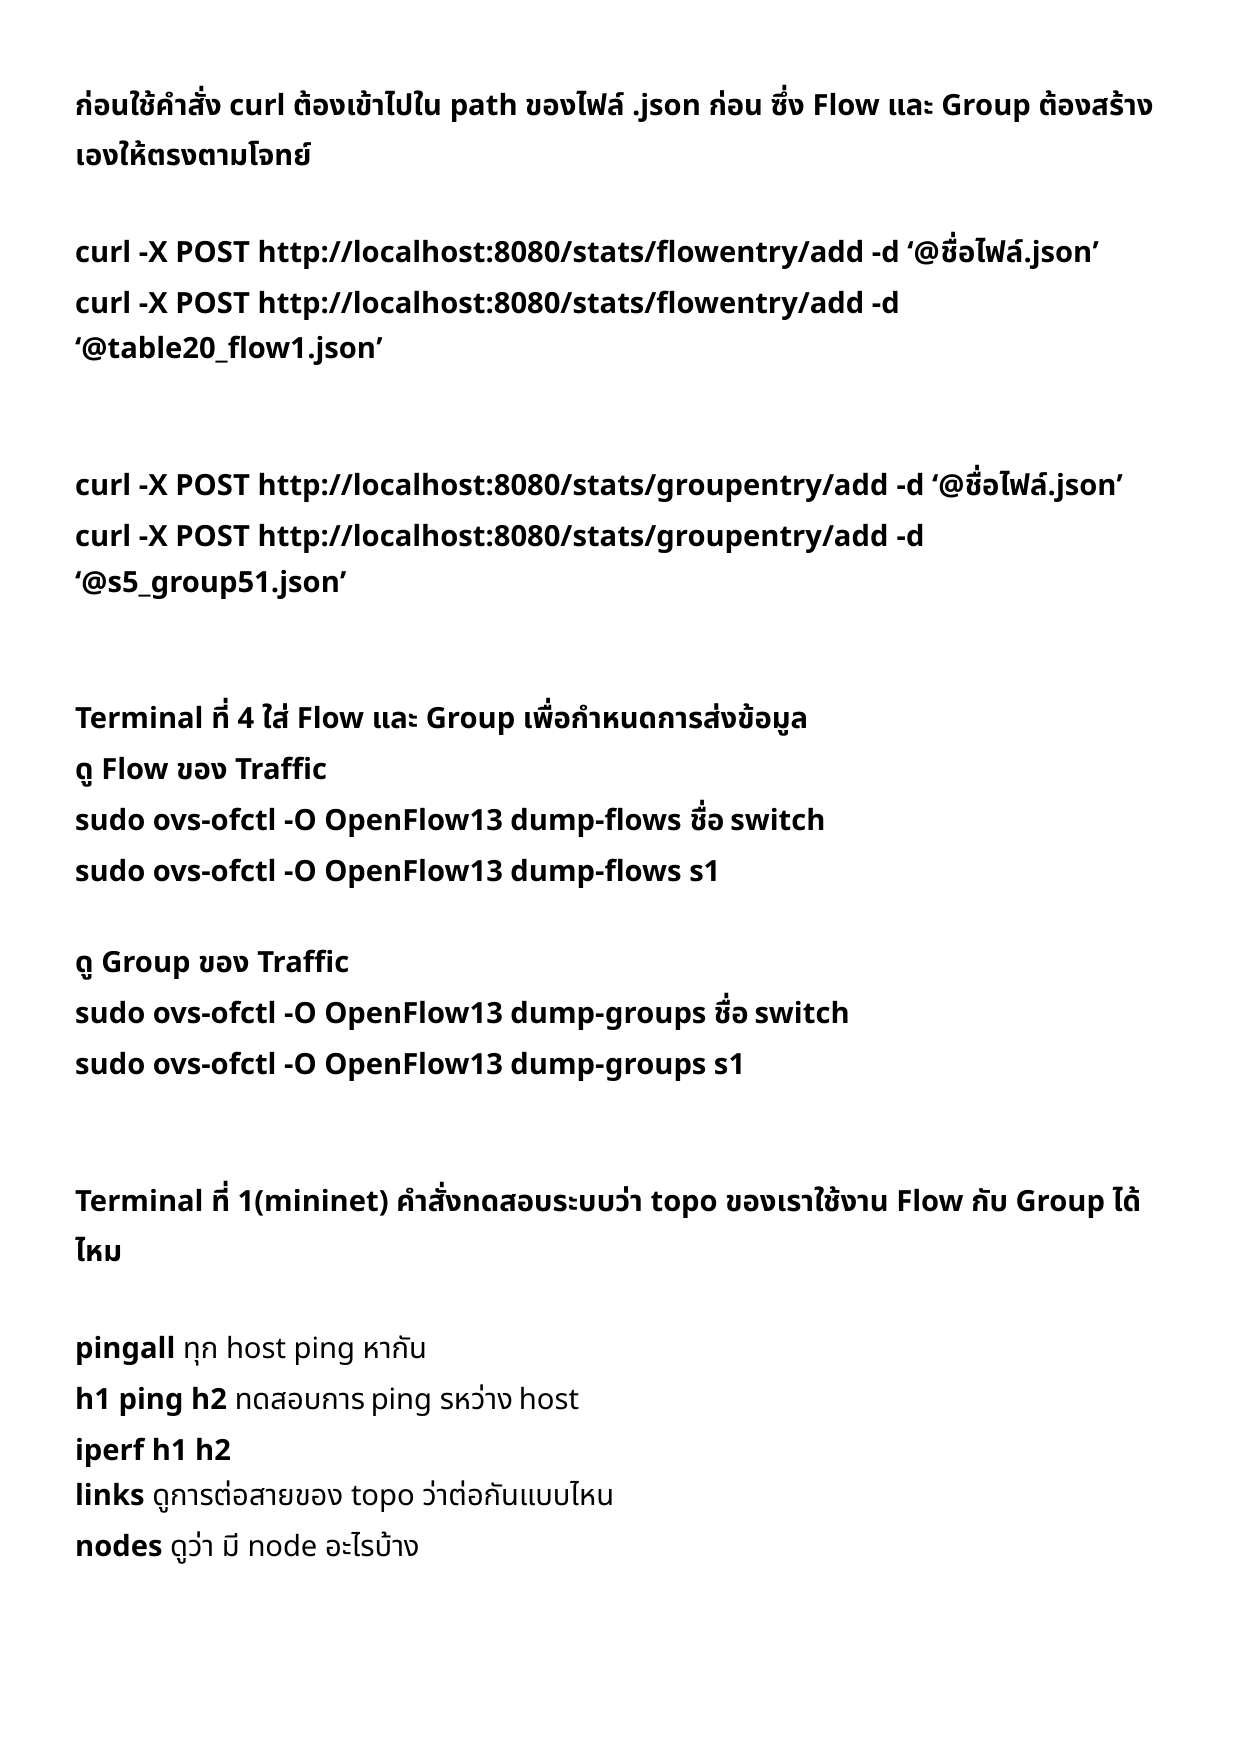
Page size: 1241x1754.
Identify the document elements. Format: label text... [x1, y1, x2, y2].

text iperf h1 h2 [75, 1429, 1165, 1468]
text Terminal ที่ 1(mininet) คำสั่งทดสอบระบบว่า topo ของเราใช้งาน Flow กับ Group ได้ไหม [75, 1180, 1165, 1275]
text sudo ovs-ofctl -O OpenFlow13 dump-flows ชื่อswitch [75, 799, 1165, 844]
text curl -X POST http://localhost:8080/stats/flowentry/add -d ‘@ชื่อไฟล์.json’ [75, 231, 1165, 275]
text sudo ovs-ofctl -O OpenFlow13 dump-groups ชื่อswitch [75, 992, 1165, 1037]
text links ดูการต่อสายของ topo ว่าต่อกันแบบไหน [75, 1474, 1165, 1519]
text curl -X POST http://localhost:8080/stats/groupentry/add -d ‘@s5_group51.json’ [75, 515, 1165, 601]
text sudo ovs-ofctl -O OpenFlow13 dump-flows s1 [75, 850, 1165, 890]
text ดู Flow ของ Traffic [75, 749, 1165, 793]
text pingall ทุก host ping หากัน [75, 1327, 1165, 1371]
text h1 ping h2 ทดสอบการping รหว่างhost [75, 1378, 1165, 1422]
text curl -X POST http://localhost:8080/stats/flowentry/add -d ‘@table20_flow1.json’ [75, 282, 1165, 367]
text Terminal ที่ 4 ใส่ Flow และ Group เพื่อกำหนดการส่งข้อมูล [75, 698, 1165, 742]
text curl -X POST http://localhost:8080/stats/groupentry/add -d ‘@ชื่อไฟล์.json’ [75, 464, 1165, 509]
text ดู Group ของ Traffic [75, 942, 1165, 986]
text ก่อนใช้คำสั่ง curl ต้องเข้าไปใน path ของไฟล์ .json ก่อน ซึ่ง Flow และ Group ต้องสร้างเองให้ตรงตามโจทย์ [75, 84, 1165, 179]
text sudo ovs-ofctl -O OpenFlow13 dump-groups s1 [75, 1043, 1165, 1083]
text nodes ดูว่า มี node อะไรบ้าง [75, 1525, 1165, 1569]
